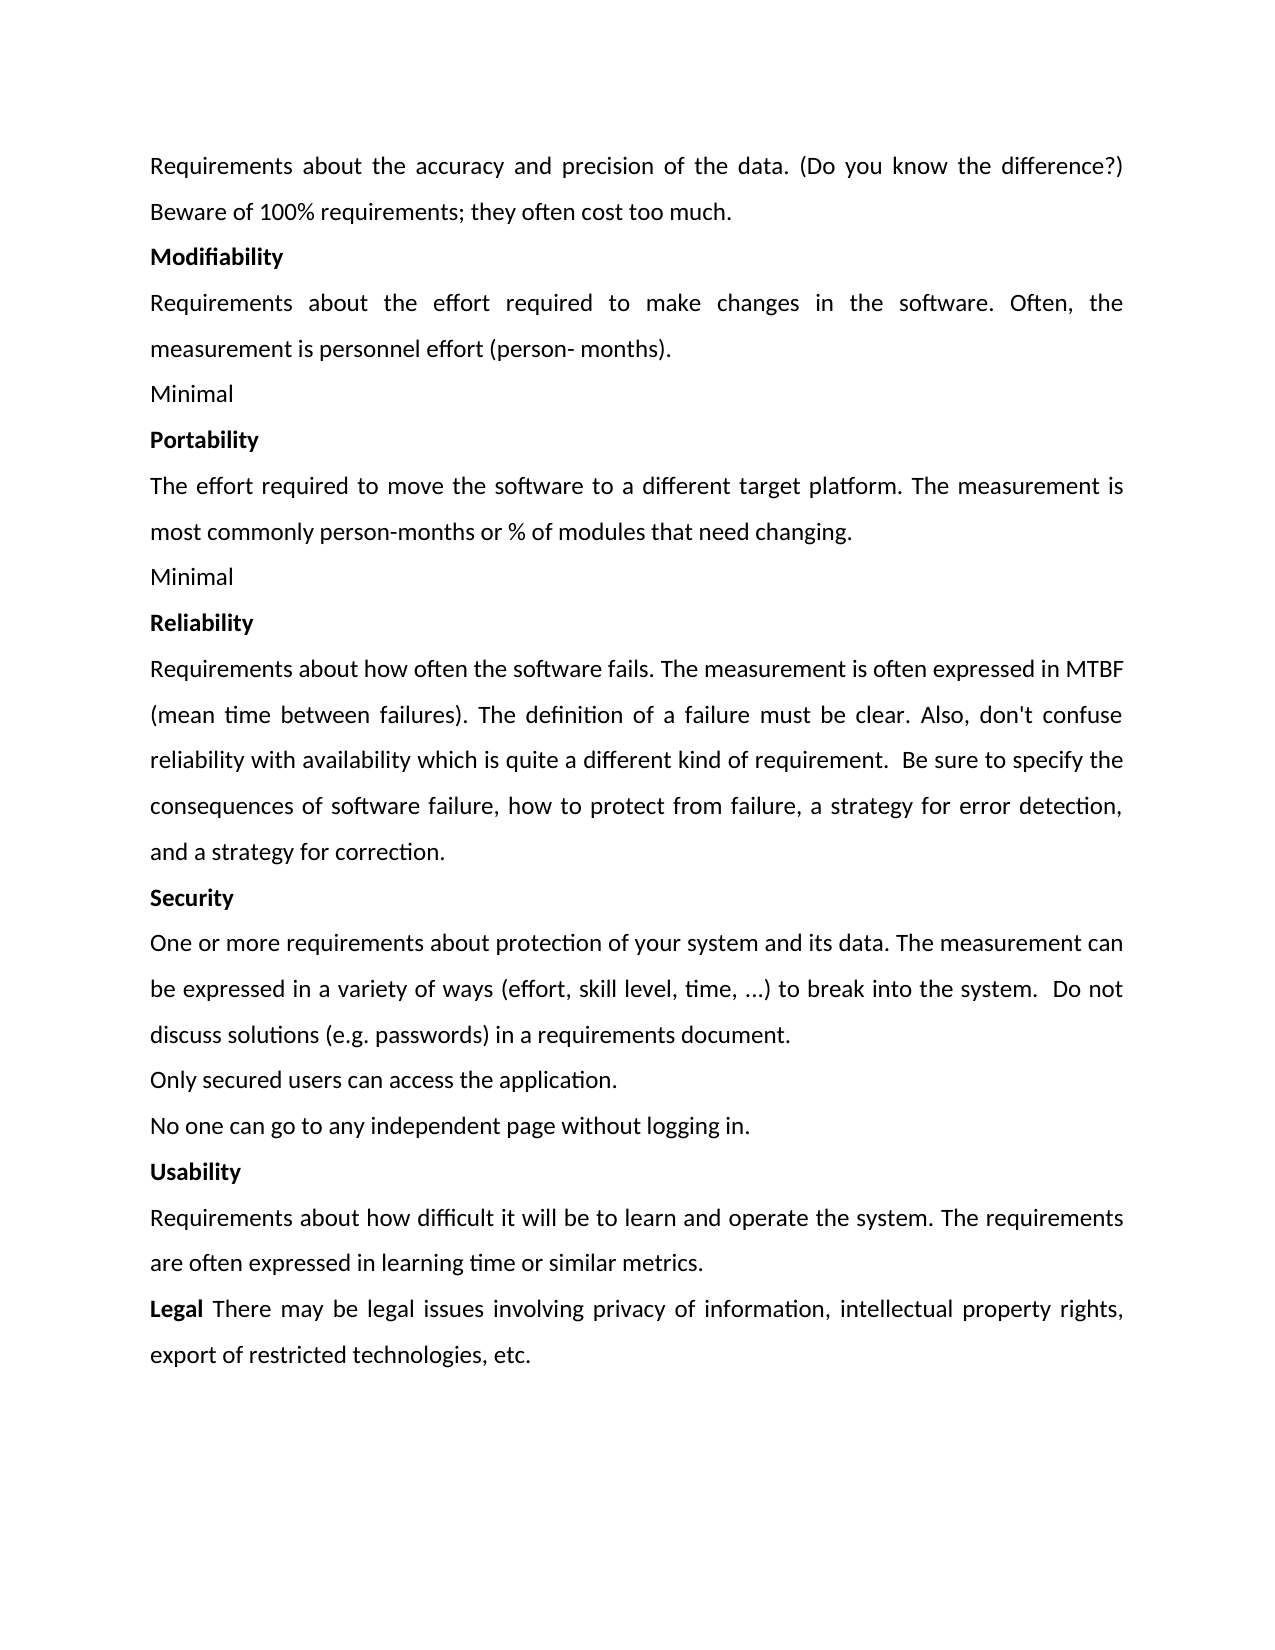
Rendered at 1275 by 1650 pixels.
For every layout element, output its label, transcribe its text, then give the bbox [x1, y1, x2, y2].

text Minimal [150, 379, 1125, 409]
text Reliability [150, 607, 1125, 638]
text Only secured users can access the application. [150, 1064, 1125, 1095]
text No one can go to any independent page without logging in. [150, 1110, 1125, 1141]
text Requirements about the accuracy and precision of the data. (Do you know the difference?) Beware of 100% requirements; they often cost too much. [150, 150, 1125, 226]
text The effort required to move the software to a different target platform. The measurement is most commonly person-months or % of modules that need changing. [150, 470, 1125, 546]
text One or more requirements about protection of your system and its data. The measurement can be expressed in a variety of ways (effort, skill level, time, ...) to break into the system. Do not discuss solutions (e.g. passwords) in a requirements document. [150, 927, 1125, 1049]
text Modifiability [150, 241, 1125, 272]
text Requirements about how often the software fails. The measurement is often expressed in MTBF (mean time between failures). The definition of a failure must be clear. Also, don't confuse reliability with availability which is quite a different kind of requirement. Be sure to specify the consequences of software failure, how to protect from failure, a strategy for error detection, and a strategy for correction. [150, 653, 1125, 866]
text Usability [150, 1156, 1125, 1187]
text Security [150, 882, 1125, 912]
text Requirements about how difficult it will be to learn and operate the system. The requirements are often expressed in learning time or similar metrics. [150, 1202, 1125, 1278]
text Minimal [150, 562, 1125, 592]
text Legal There may be legal issues involving privacy of information, intellectual property rights, export of restricted technologies, etc. [150, 1293, 1125, 1369]
text Portability [150, 424, 1125, 455]
text Requirements about the effort required to make changes in the software. Often, the measurement is personnel effort (person- months). [150, 287, 1125, 363]
